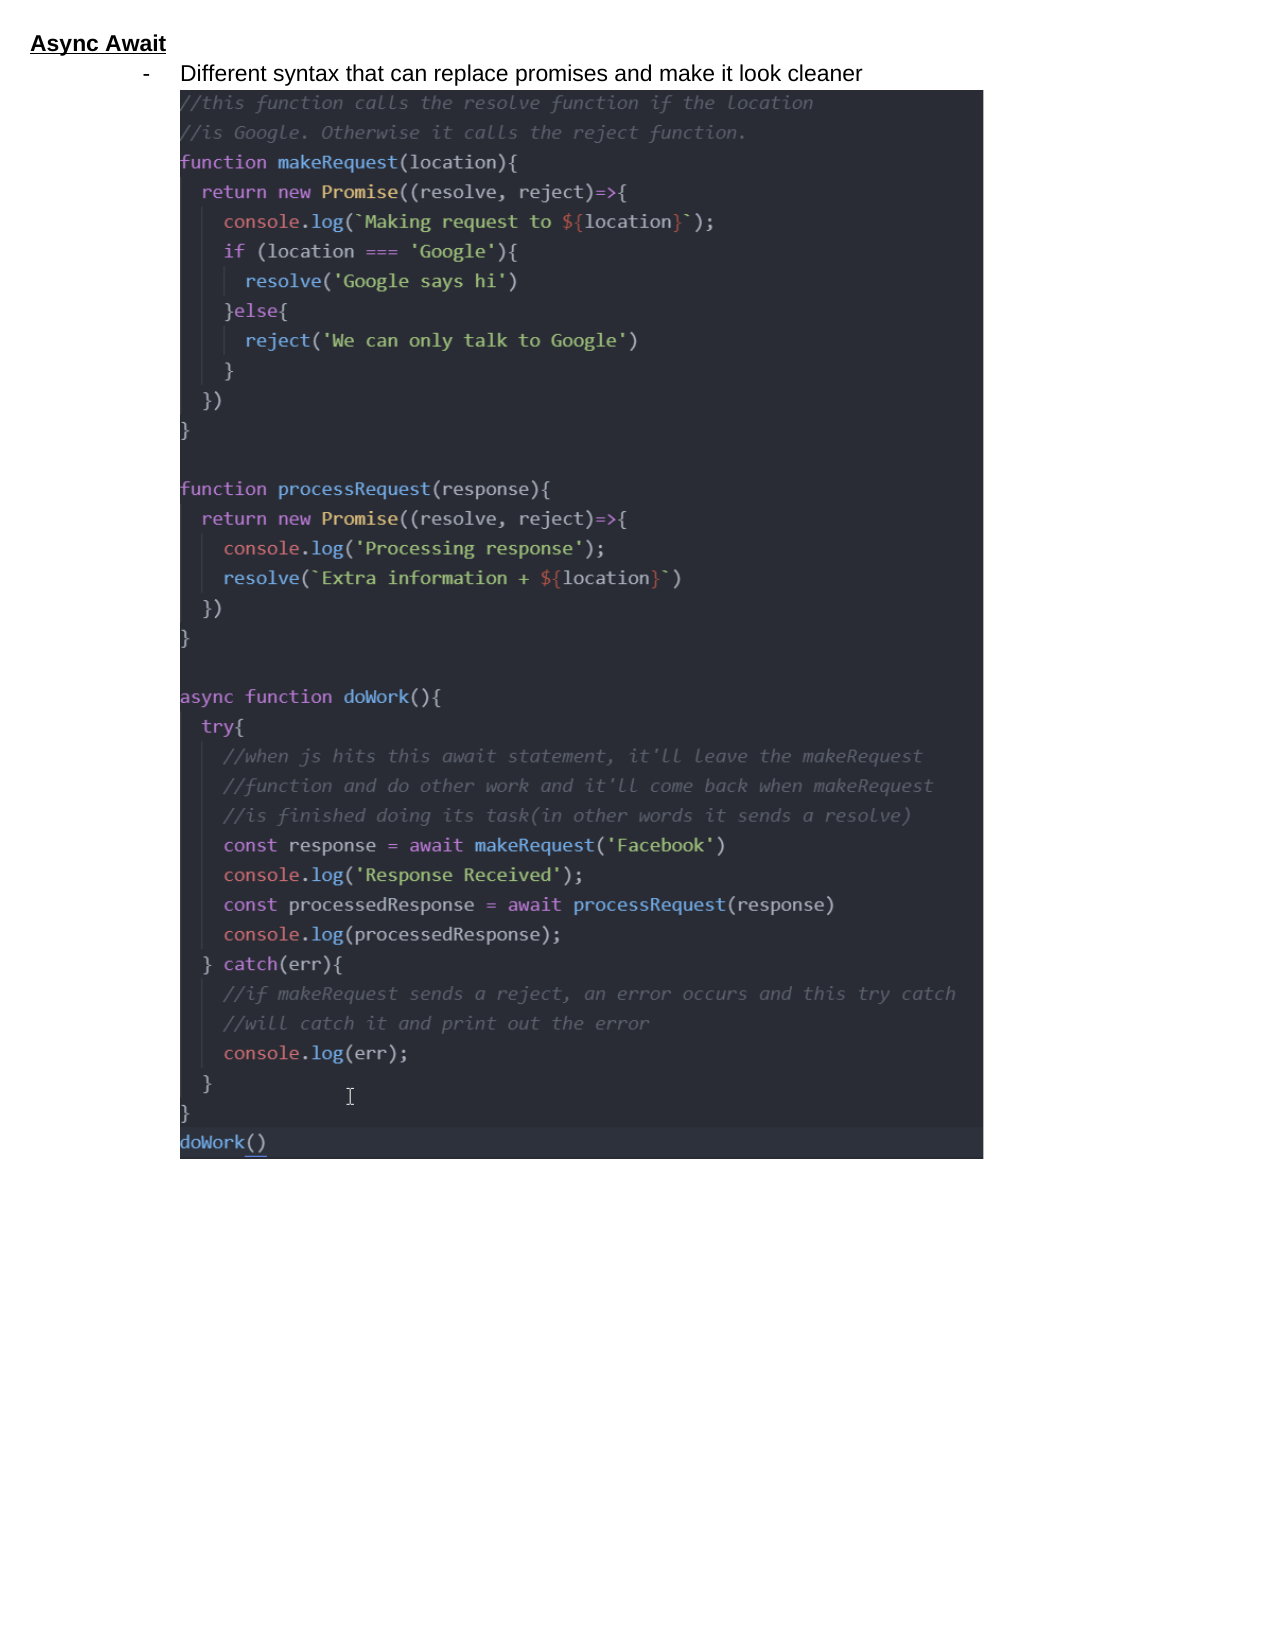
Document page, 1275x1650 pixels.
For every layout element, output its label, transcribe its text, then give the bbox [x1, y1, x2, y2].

picture [180, 90, 984, 1159]
text Async Await [30, 30, 1245, 56]
list Different syntax that can replace promises and make it look cleaner [142, 60, 1245, 87]
